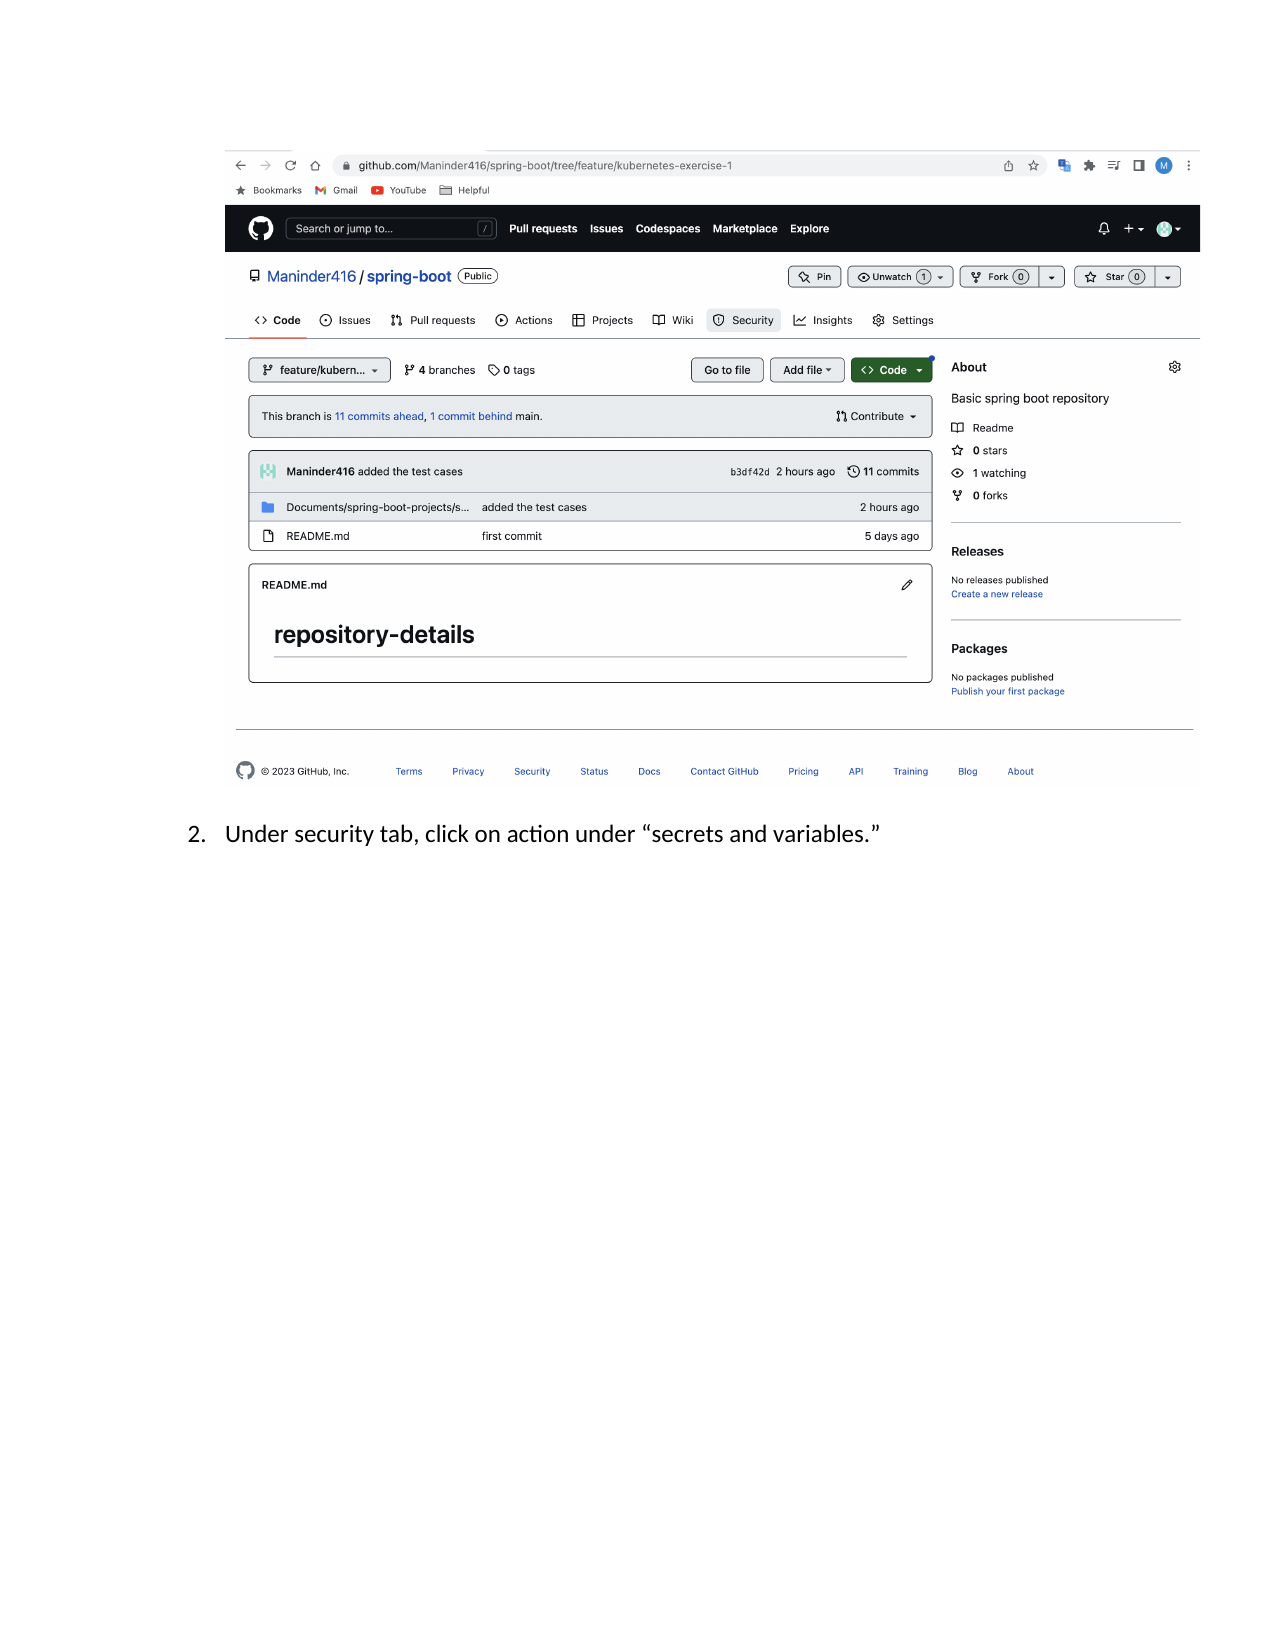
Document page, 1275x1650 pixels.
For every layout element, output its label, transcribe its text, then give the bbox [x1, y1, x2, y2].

list Under security tab, click on action under “secrets and variables.” [187, 818, 1125, 849]
picture [225, 150, 1200, 788]
